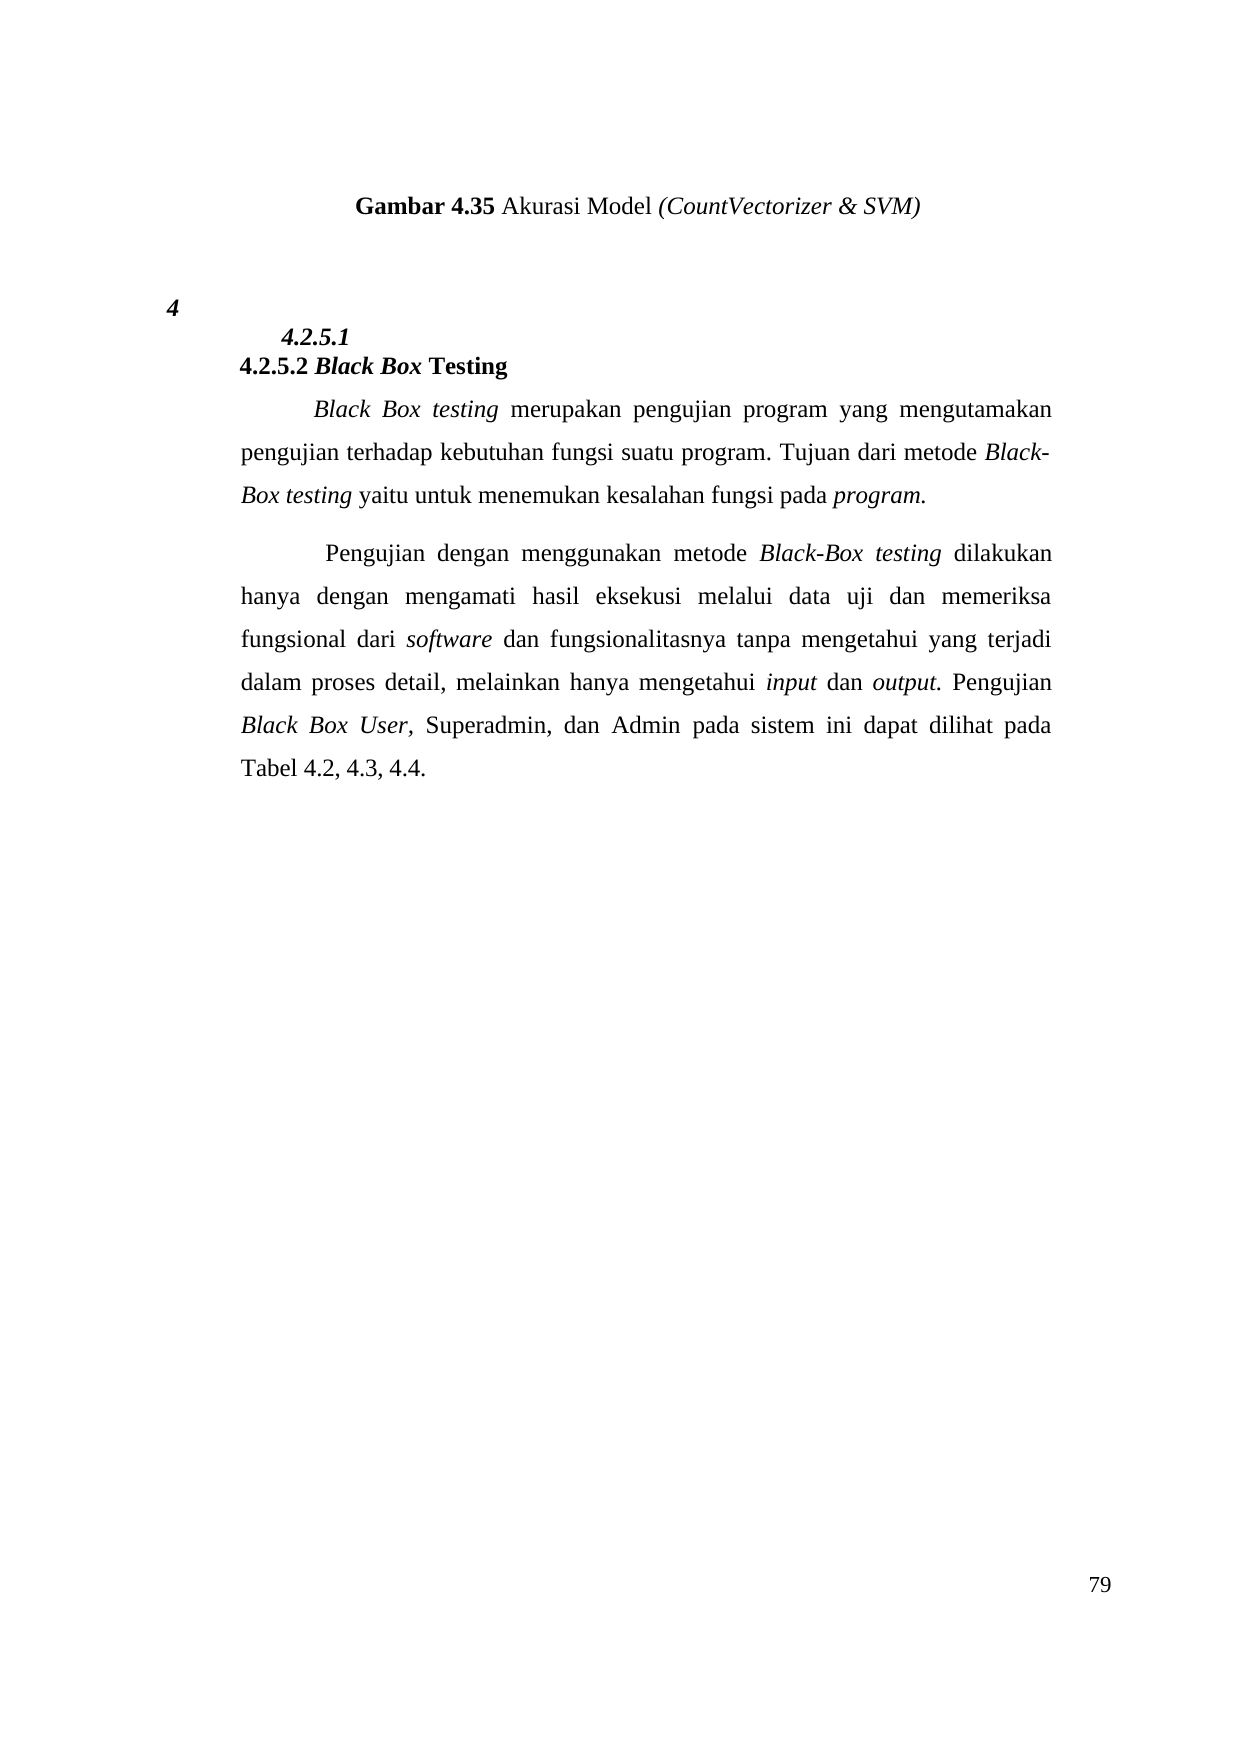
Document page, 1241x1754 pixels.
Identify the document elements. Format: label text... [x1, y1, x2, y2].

list Black Box Testing [239, 351, 1111, 379]
text Black Box testing merupakan pengujian program yang mengutamakan pengujian terhadap kebutuhan fungsi suatu program. Tujuan dari metode Black-Box testing yaitu untuk menemukan kesalahan fungsi pada program. [241, 394, 1052, 509]
text Pengujian dengan menggunakan metode Black-Box testing dilakukan hanya dengan mengamati hasil eksekusi melalui data uji dan memeriksa fungsional dari software dan fungsionalitasnya tanpa mengetahui yang terjadi dalam proses detail, melainkan hanya mengetahui input dan output. Pengujian Black Box User, Superadmin, dan Admin pada sistem ini dapat dilihat pada Tabel 4.2, 4.3, 4.4. [241, 538, 1052, 782]
text Gambar 4.35 Akurasi Model (CountVectorizer & SVM) [167, 191, 1111, 220]
